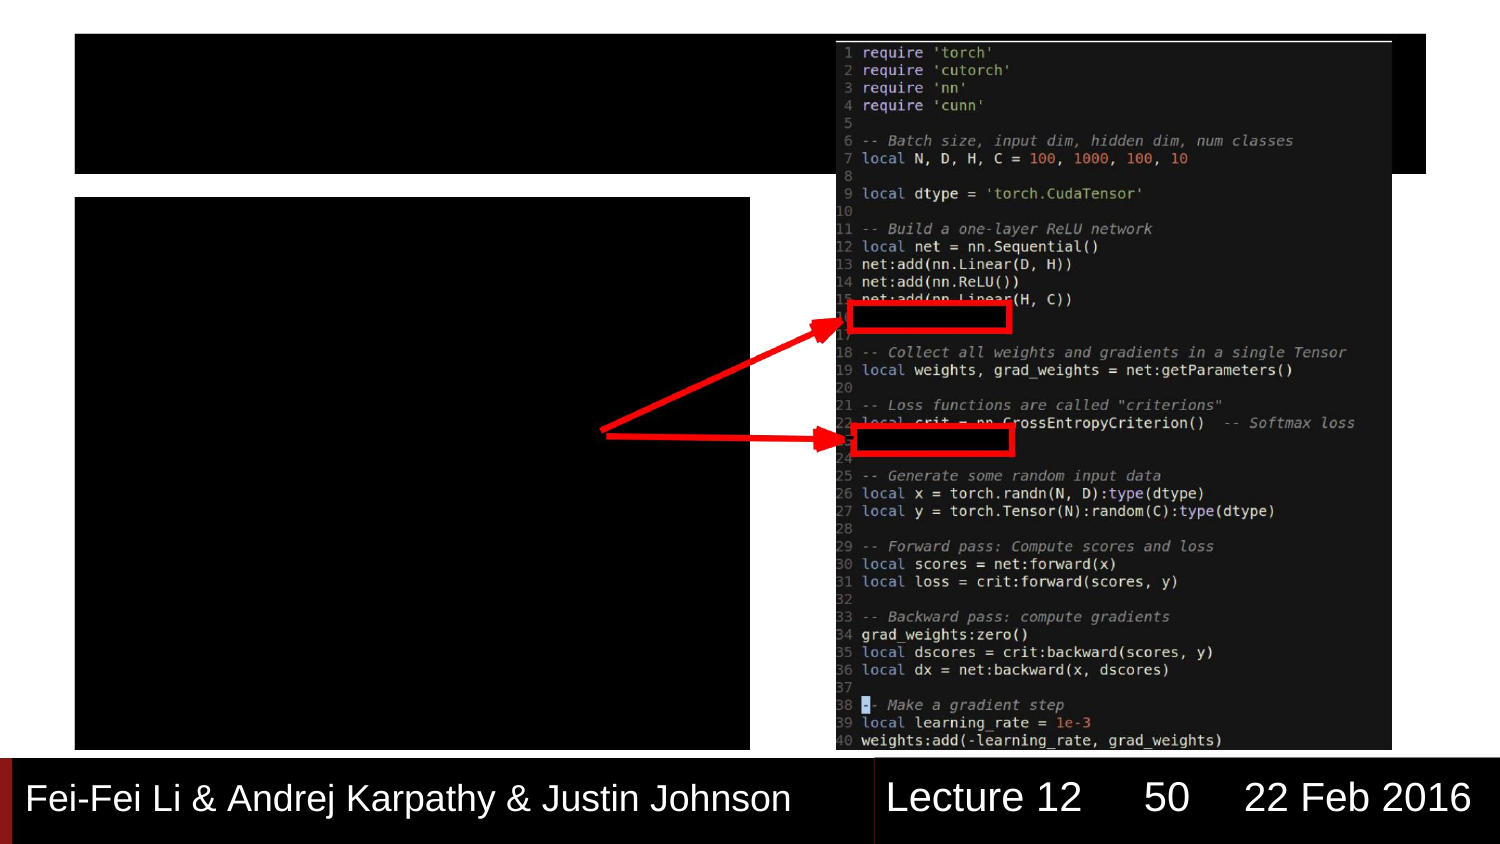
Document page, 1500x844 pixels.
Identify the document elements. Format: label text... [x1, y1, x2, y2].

text Fei-Fei Li & Andrej Karpathy & Justin Johnson Lecture 12 50 22 Feb 2016 [25, 772, 1083, 820]
text Running on GPU is easy: [89, 209, 1479, 257]
picture [0, 755, 1500, 844]
text Torch: cunn [89, 56, 1479, 142]
text Fei-Fei Li & Andrej Karpathy & Justin Johnson Lecture 12 50 22 Feb 2016 [1190, 772, 1479, 820]
text Import a few new packages [89, 309, 1479, 356]
picture [72, 31, 1428, 752]
text Cast network and criterion [89, 409, 1479, 457]
